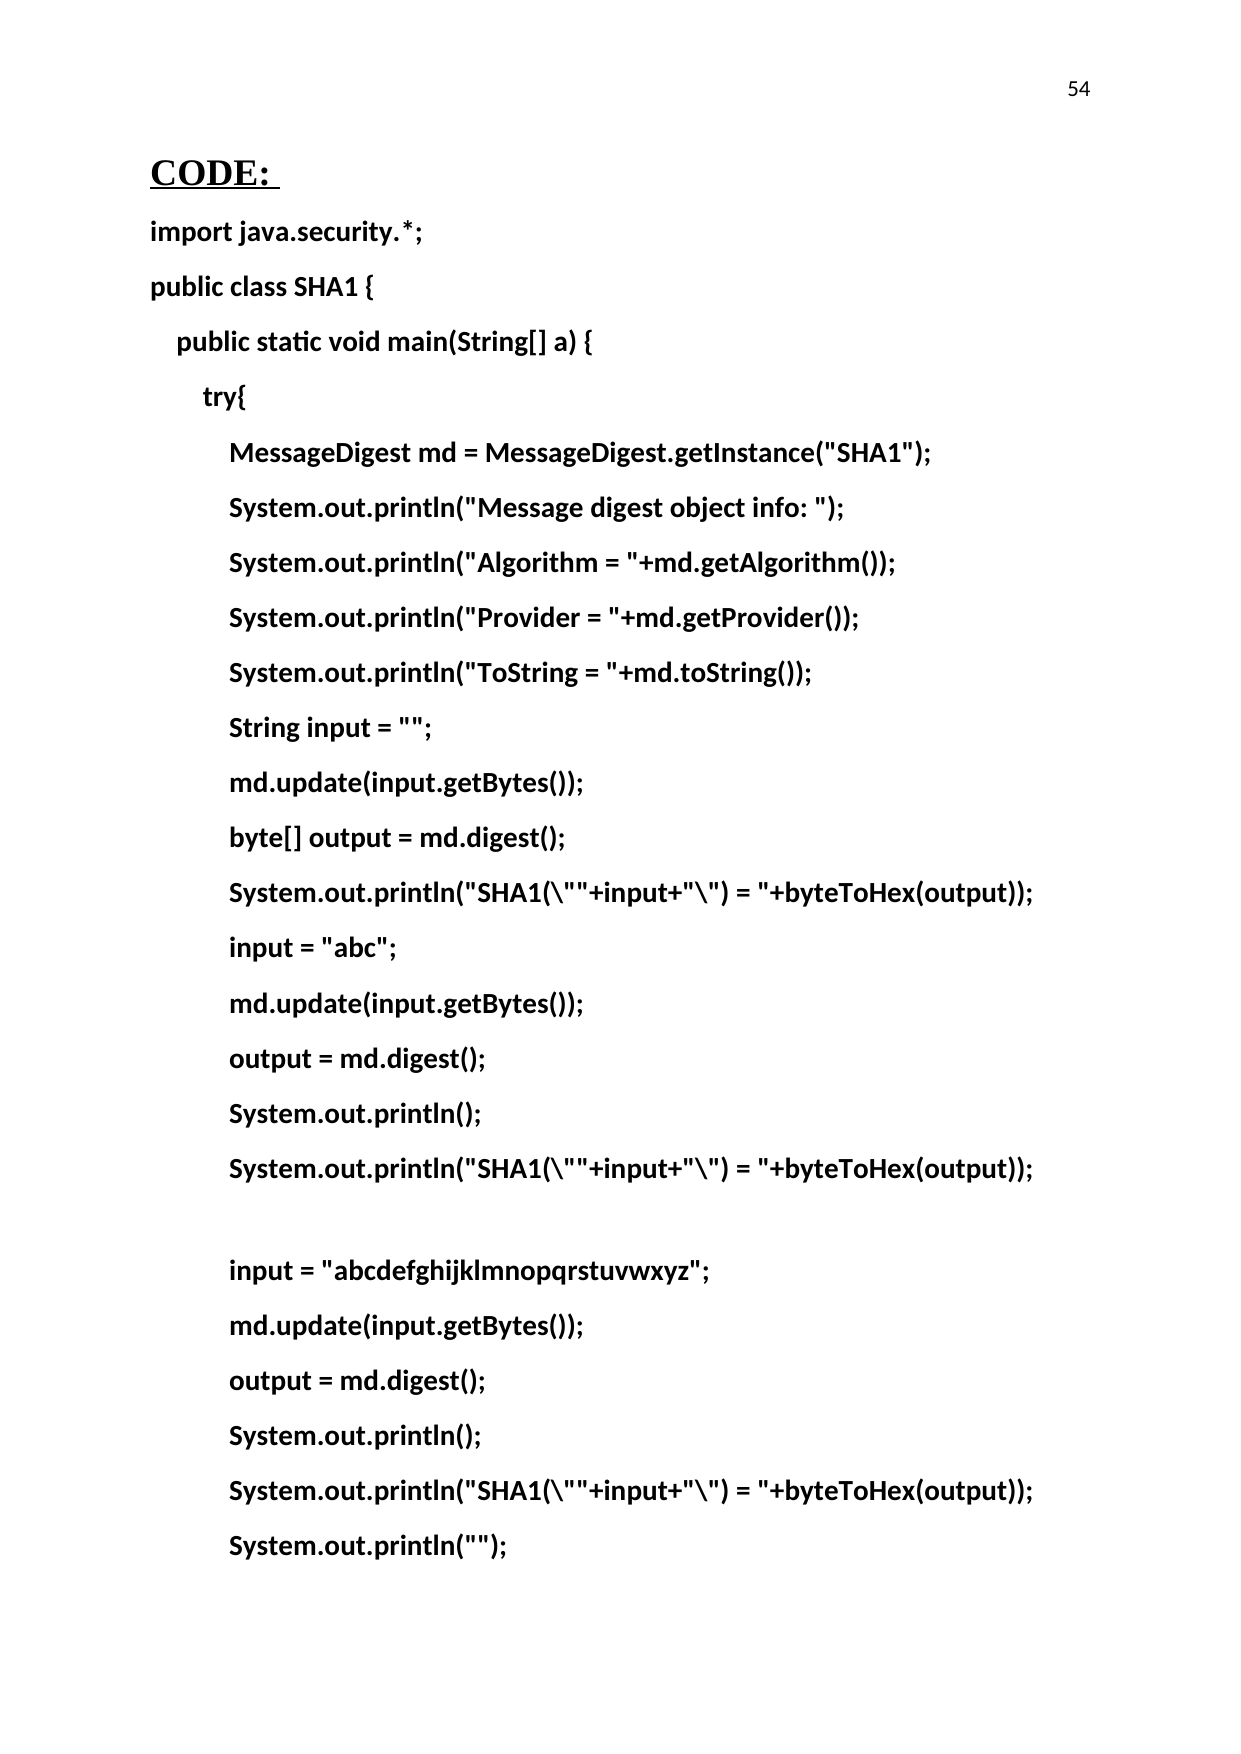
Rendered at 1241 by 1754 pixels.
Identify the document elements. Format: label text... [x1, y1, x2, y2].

text import java.security.*; [150, 213, 1090, 249]
text CODE: [150, 150, 1090, 193]
text String input = ""; [150, 709, 1090, 745]
text md.update(input.getBytes()); [150, 985, 1090, 1020]
text System.out.println("SHA1(\""+input+"\") = "+byteToHex(output)); [150, 874, 1090, 910]
text public class SHA1 { [150, 268, 1090, 304]
text output = md.digest(); [150, 1362, 1090, 1398]
text input = "abc"; [150, 929, 1090, 965]
text output = md.digest(); [150, 1040, 1090, 1075]
text System.out.println(); [150, 1095, 1090, 1131]
text System.out.println("Provider = "+md.getProvider()); [150, 599, 1090, 634]
text byte[] output = md.digest(); [150, 819, 1090, 855]
text System.out.println("SHA1(\""+input+"\") = "+byteToHex(output)); [150, 1472, 1090, 1508]
text md.update(input.getBytes()); [150, 764, 1090, 800]
text System.out.println("ToString = "+md.toString()); [150, 654, 1090, 690]
text System.out.println(""); [150, 1527, 1090, 1563]
text input = "abcdefghijklmnopqrstuvwxyz"; [150, 1252, 1090, 1288]
text try{ [150, 378, 1090, 414]
text System.out.println("Message digest object info: "); [150, 489, 1090, 524]
text System.out.println(); [150, 1417, 1090, 1453]
text public static void main(String[] a) { [150, 323, 1090, 359]
text System.out.println("SHA1(\""+input+"\") = "+byteToHex(output)); [150, 1150, 1090, 1186]
text md.update(input.getBytes()); [150, 1307, 1090, 1343]
text MessageDigest md = MessageDigest.getInstance("SHA1"); [150, 434, 1090, 469]
text System.out.println("Algorithm = "+md.getAlgorithm()); [150, 544, 1090, 579]
